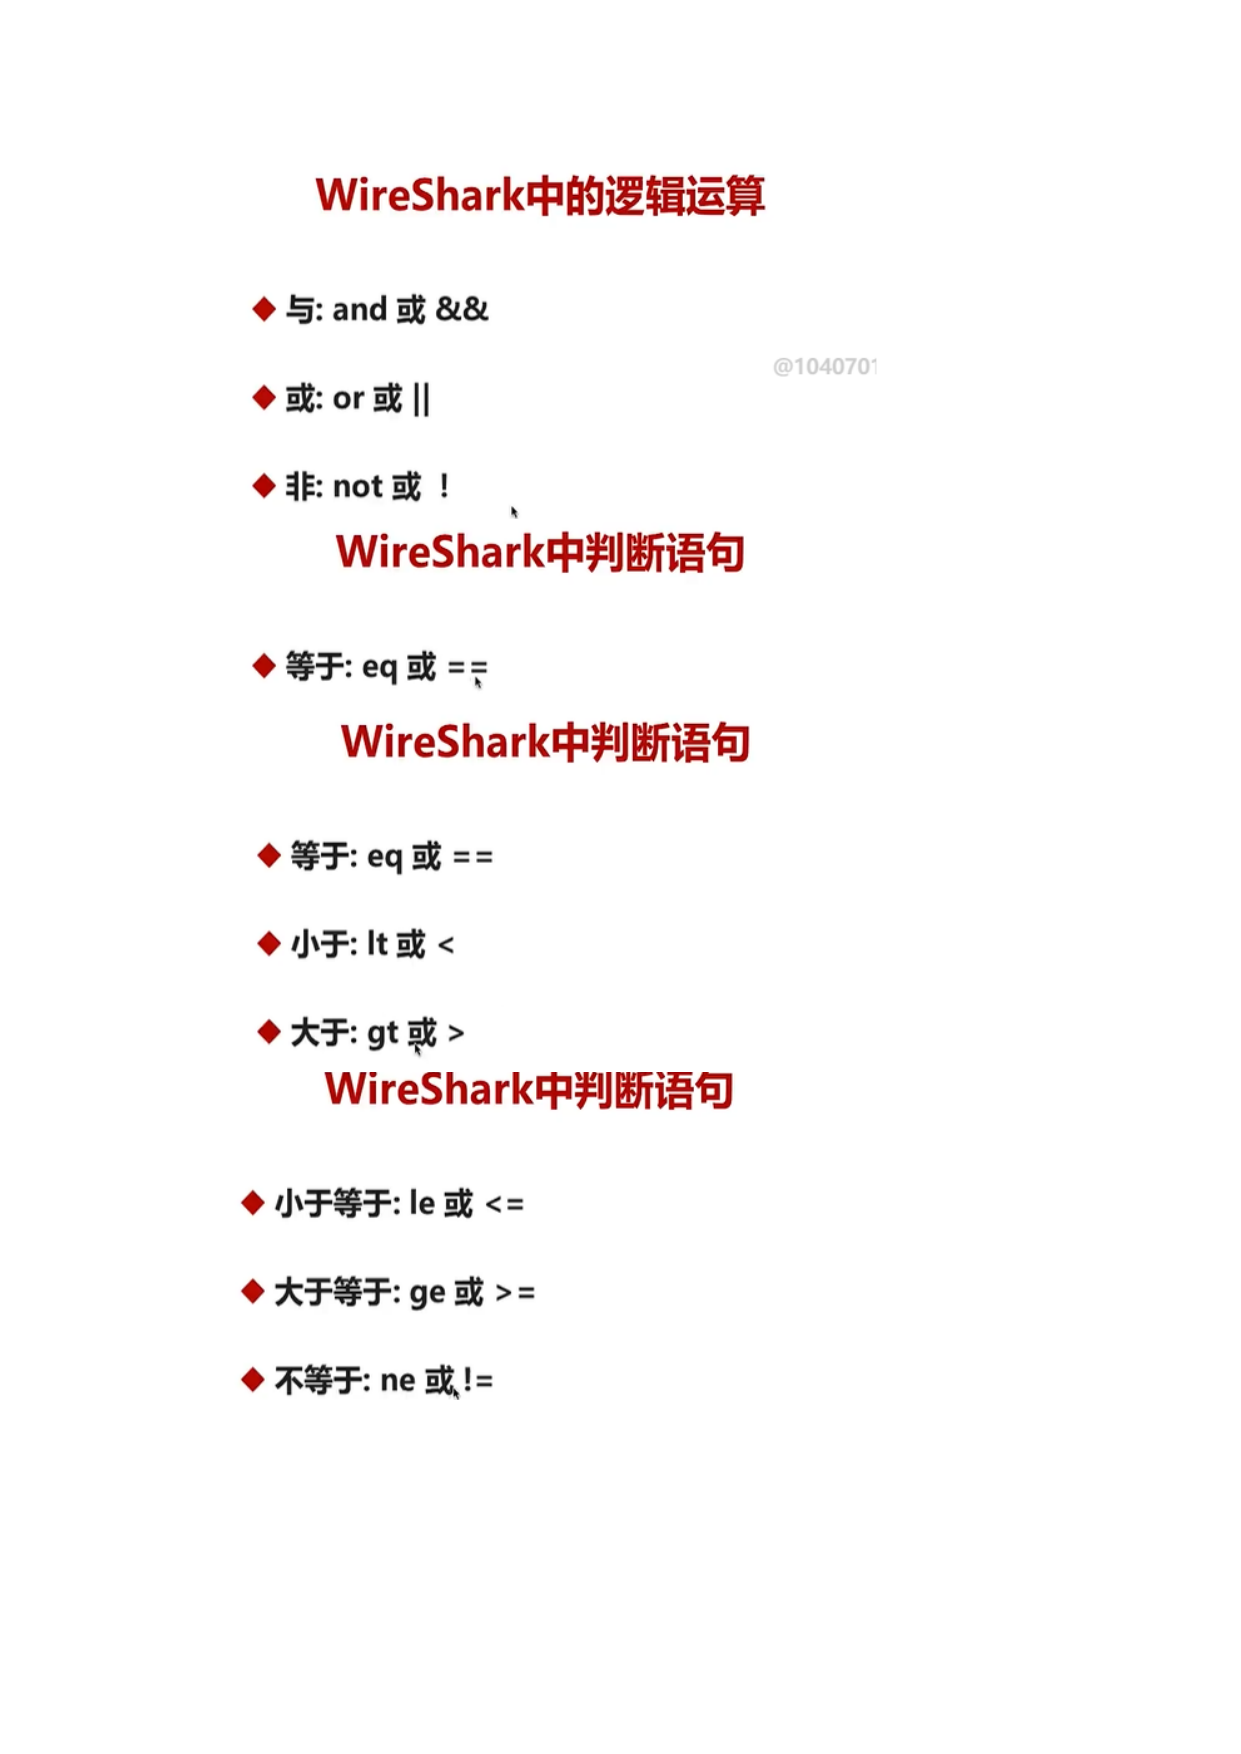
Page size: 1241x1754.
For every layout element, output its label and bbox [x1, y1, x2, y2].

picture [231, 714, 797, 1067]
picture [231, 1072, 779, 1400]
picture [231, 162, 877, 706]
